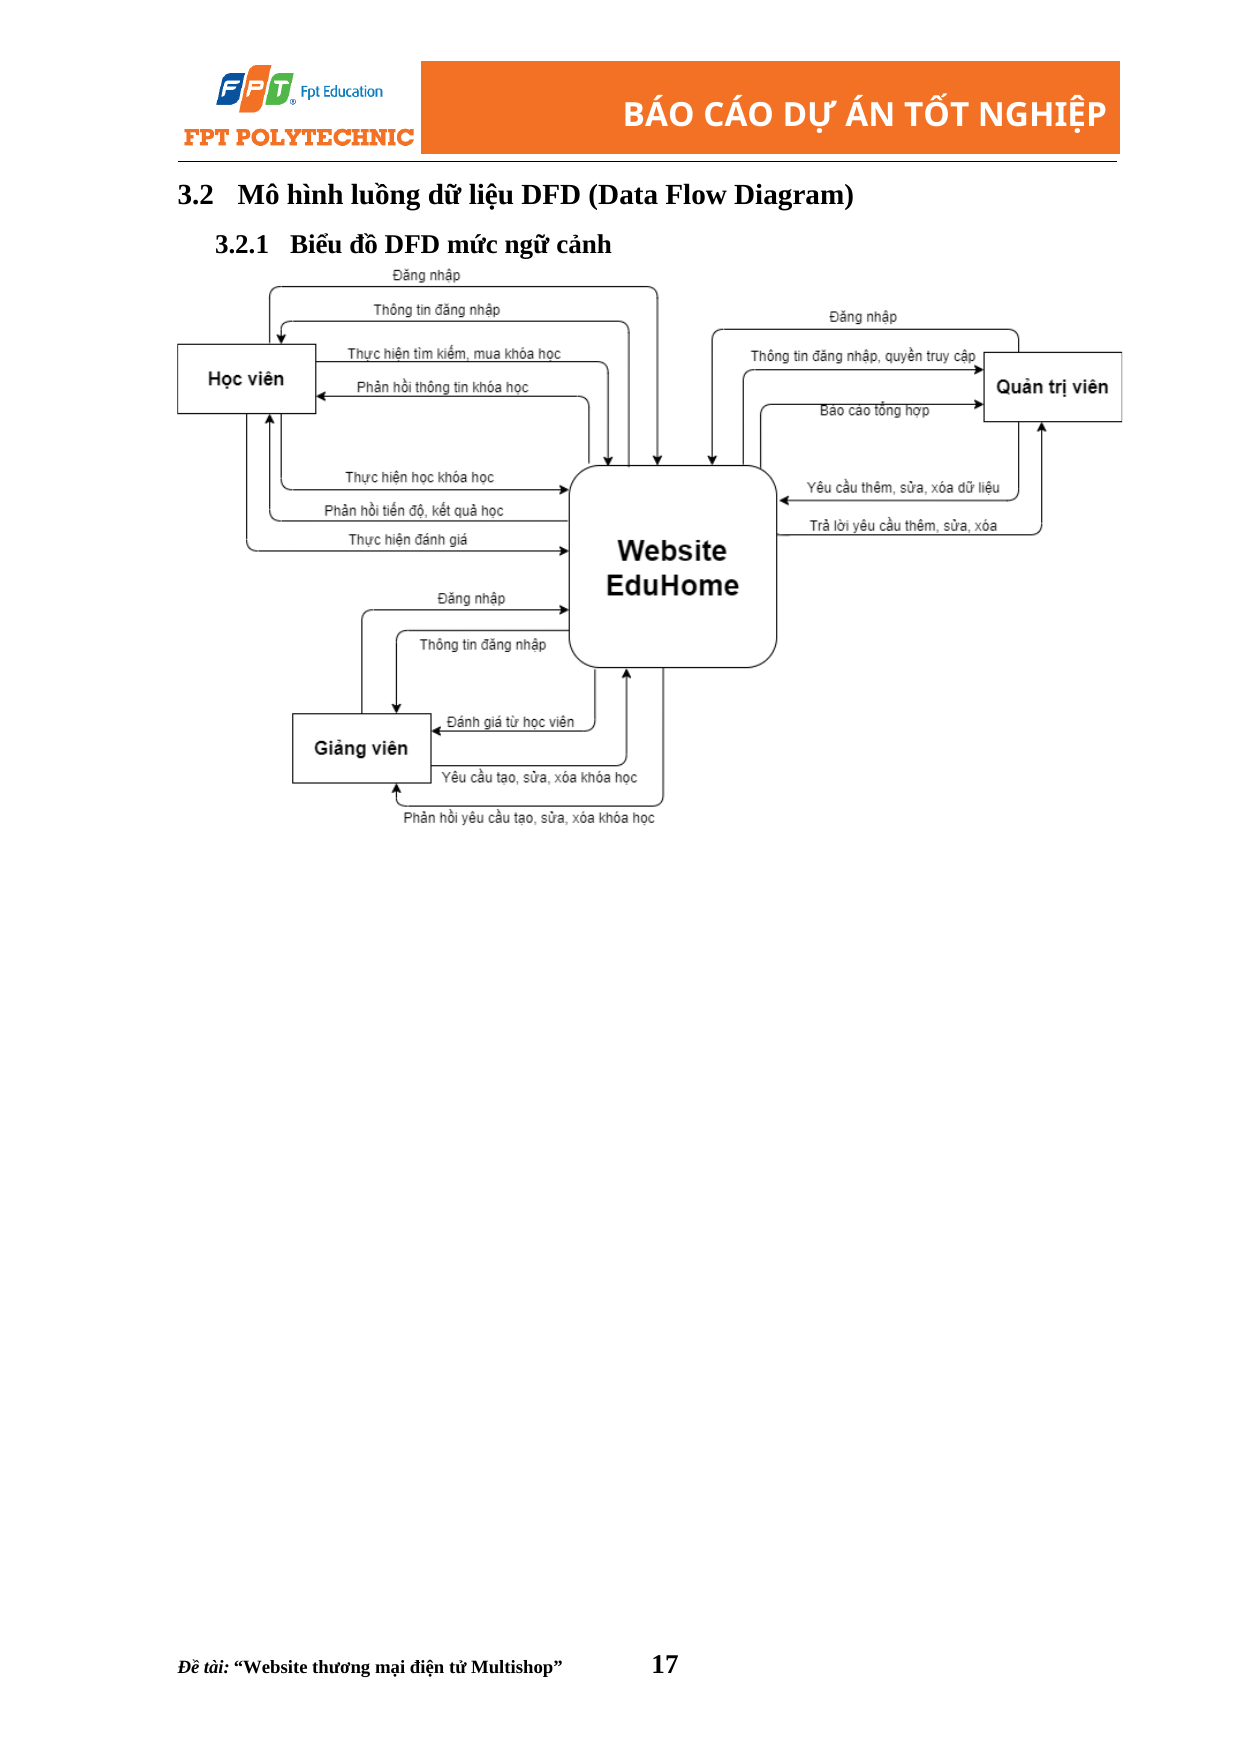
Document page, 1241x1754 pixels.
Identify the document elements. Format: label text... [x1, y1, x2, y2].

picture [177, 263, 1123, 831]
picture [174, 58, 420, 157]
subtitle Biểu đồ DFD mức ngữ cảnh [215, 228, 1122, 259]
subtitle Mô hình luồng dữ liệu DFD (Data Flow Diagram) [177, 177, 1122, 211]
